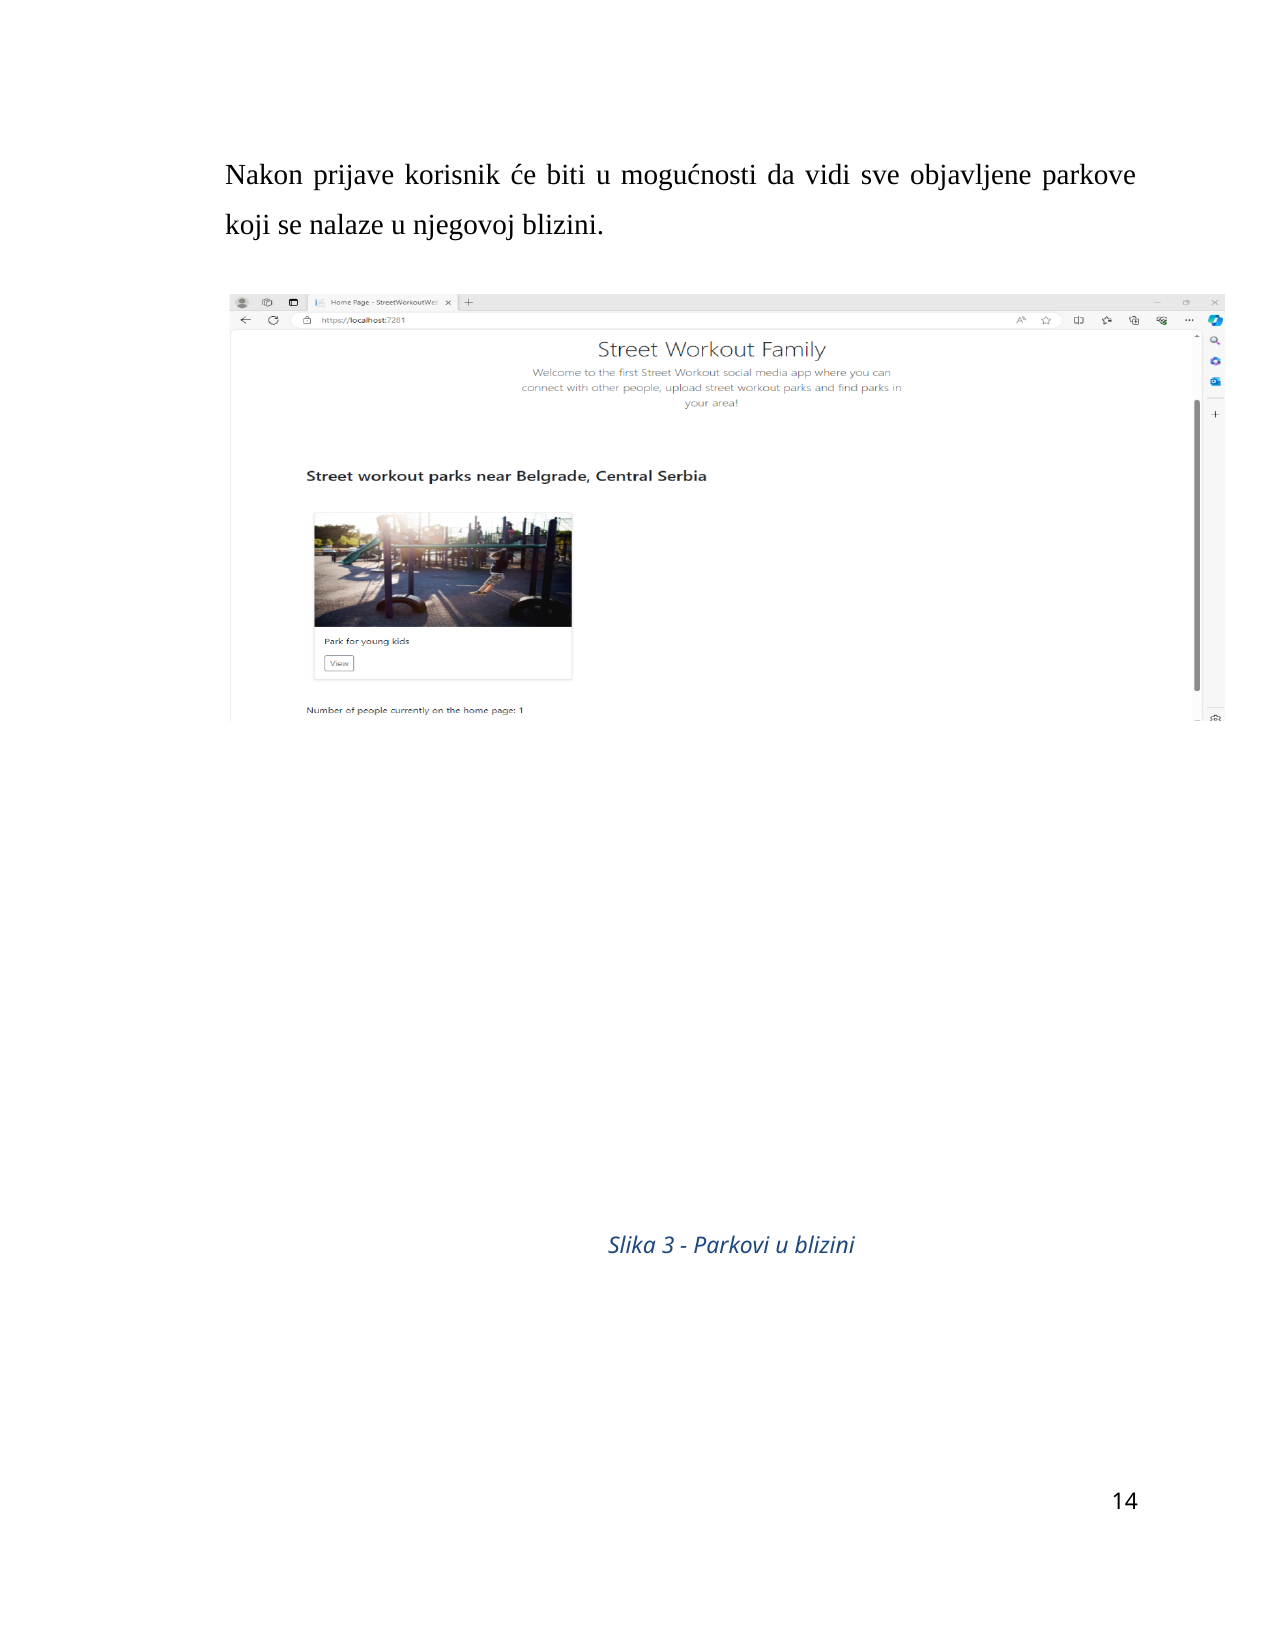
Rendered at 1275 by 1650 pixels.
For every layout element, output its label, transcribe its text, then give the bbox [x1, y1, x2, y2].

text Nakon prijave korisnik će biti u mogućnosti da vidi sve objavljene parkove koji se nalaze u njegovoj blizini. [225, 157, 1137, 241]
picture [228, 294, 1225, 720]
